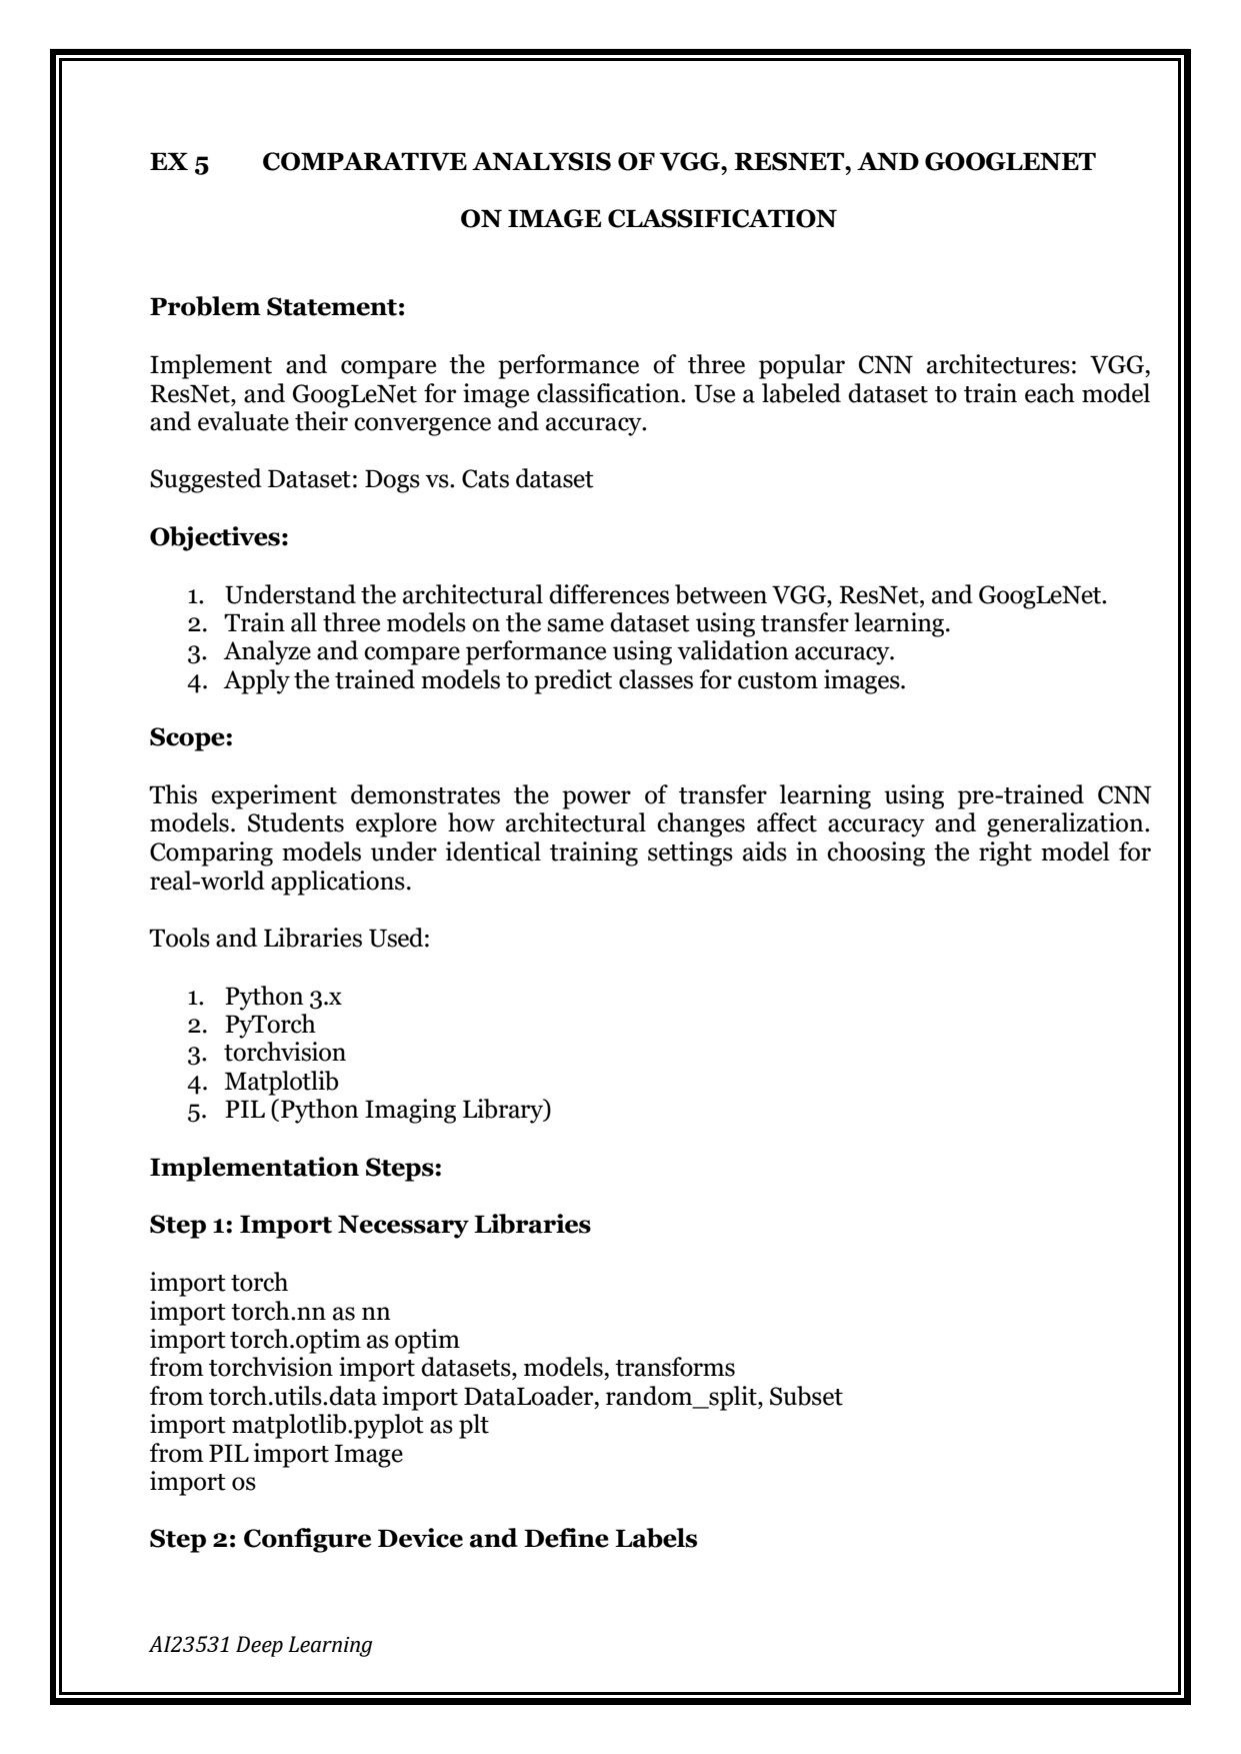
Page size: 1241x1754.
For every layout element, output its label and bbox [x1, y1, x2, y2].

picture [48, 48, 1192, 1712]
